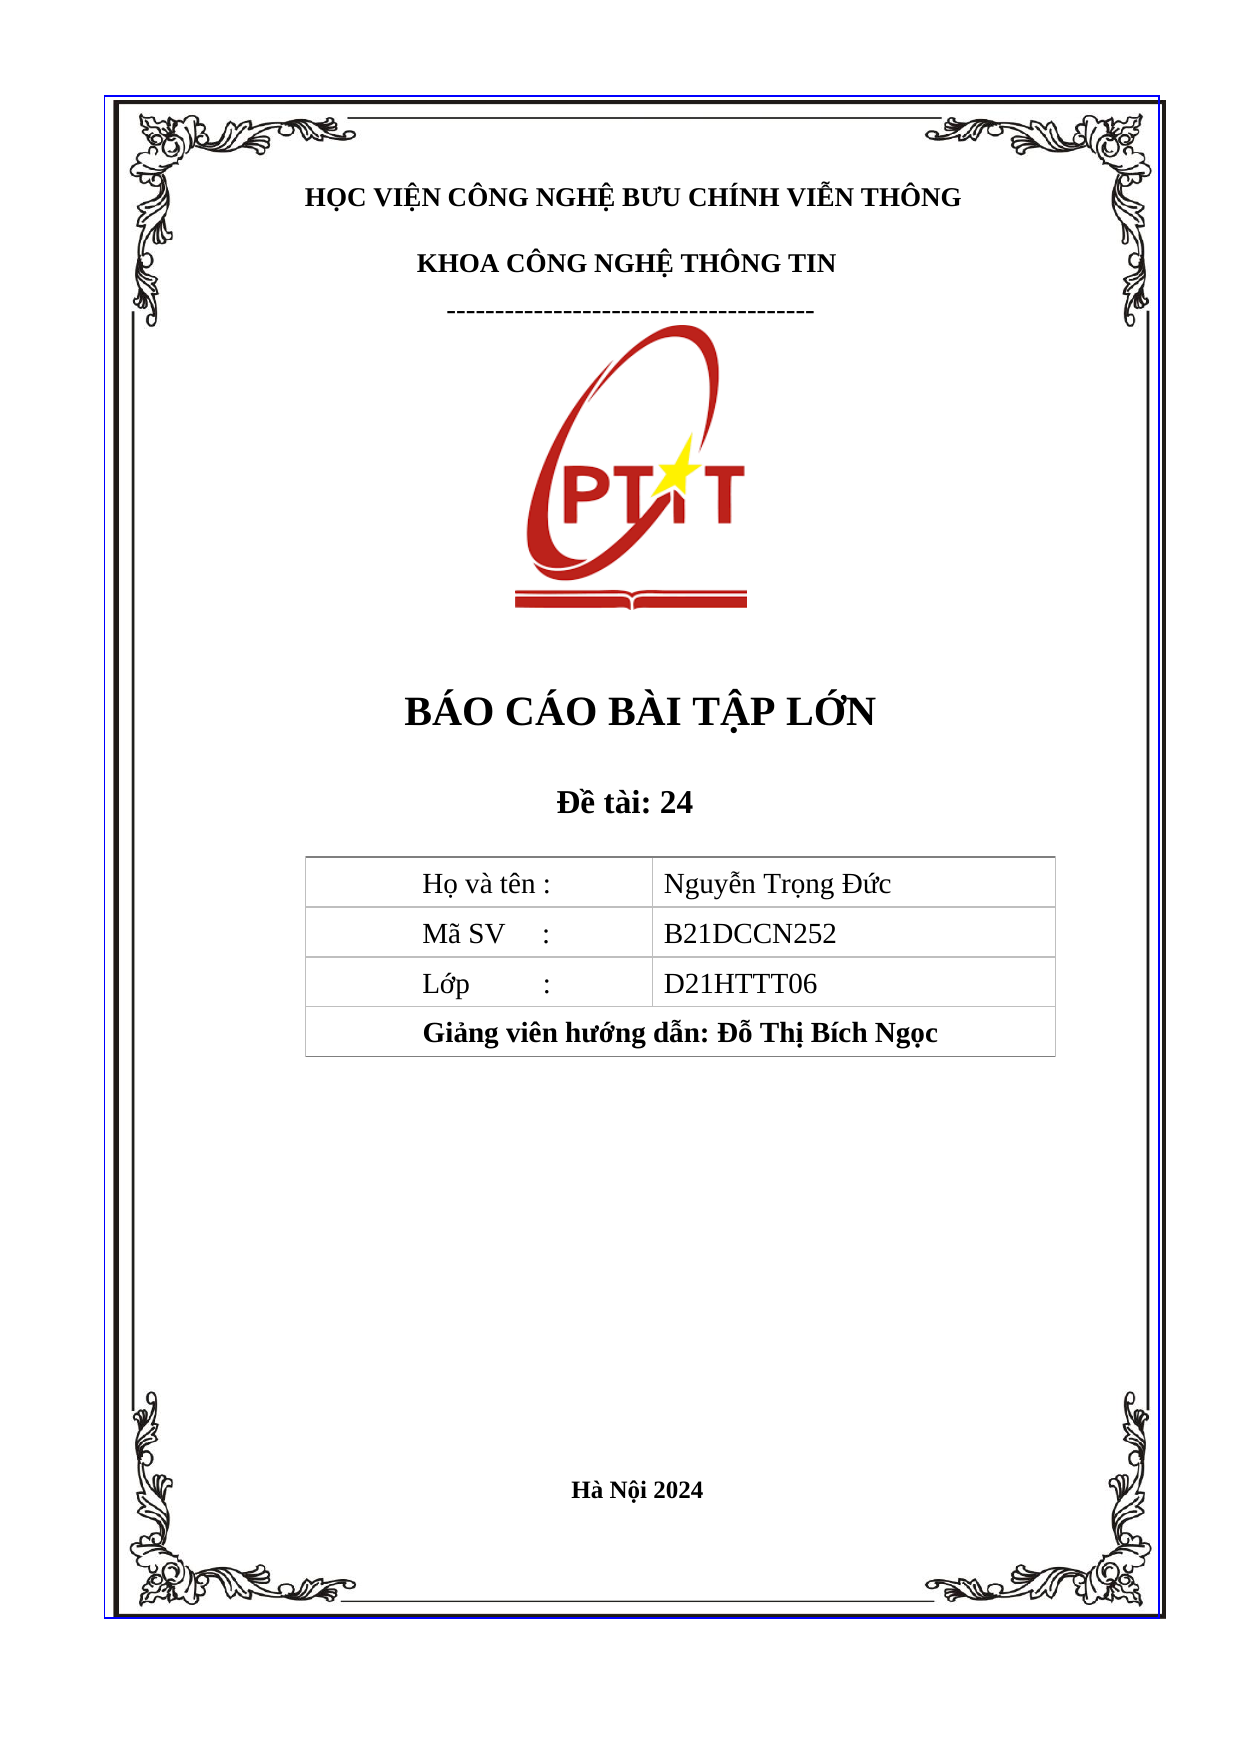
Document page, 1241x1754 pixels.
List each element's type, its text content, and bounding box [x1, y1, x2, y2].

picture [1160, 820, 1166, 1619]
text -------------------------------------- [232, 292, 1201, 325]
text HỌC VIỆN CÔNG NGHỆ BƯU CHÍNH VIỄN THÔNG [216, 182, 1136, 213]
table_cell B21DCCN252 [653, 908, 1055, 956]
table_cell Lớp : [306, 958, 652, 1006]
table_header Nguyễn Trọng Đức [653, 858, 1055, 906]
table_cell Mã SV : [306, 908, 652, 956]
picture [1160, 325, 1166, 686]
picture [113, 100, 1158, 1617]
text BÁO CÁO BÀI TẬP LỚN [164, 686, 1201, 734]
picture [1160, 100, 1166, 292]
text Đề tài: 24 [164, 782, 1201, 820]
table_header Họ và tên : [306, 858, 652, 906]
table_cell Giảng viên hướng dẫn: Đỗ Thị Bích Ngọc [306, 1007, 1055, 1056]
picture [1160, 734, 1166, 782]
table_cell D21HTTT06 [653, 958, 1055, 1006]
text KHOA CÔNG NGHỆ THÔNG TIN [366, 247, 1136, 278]
